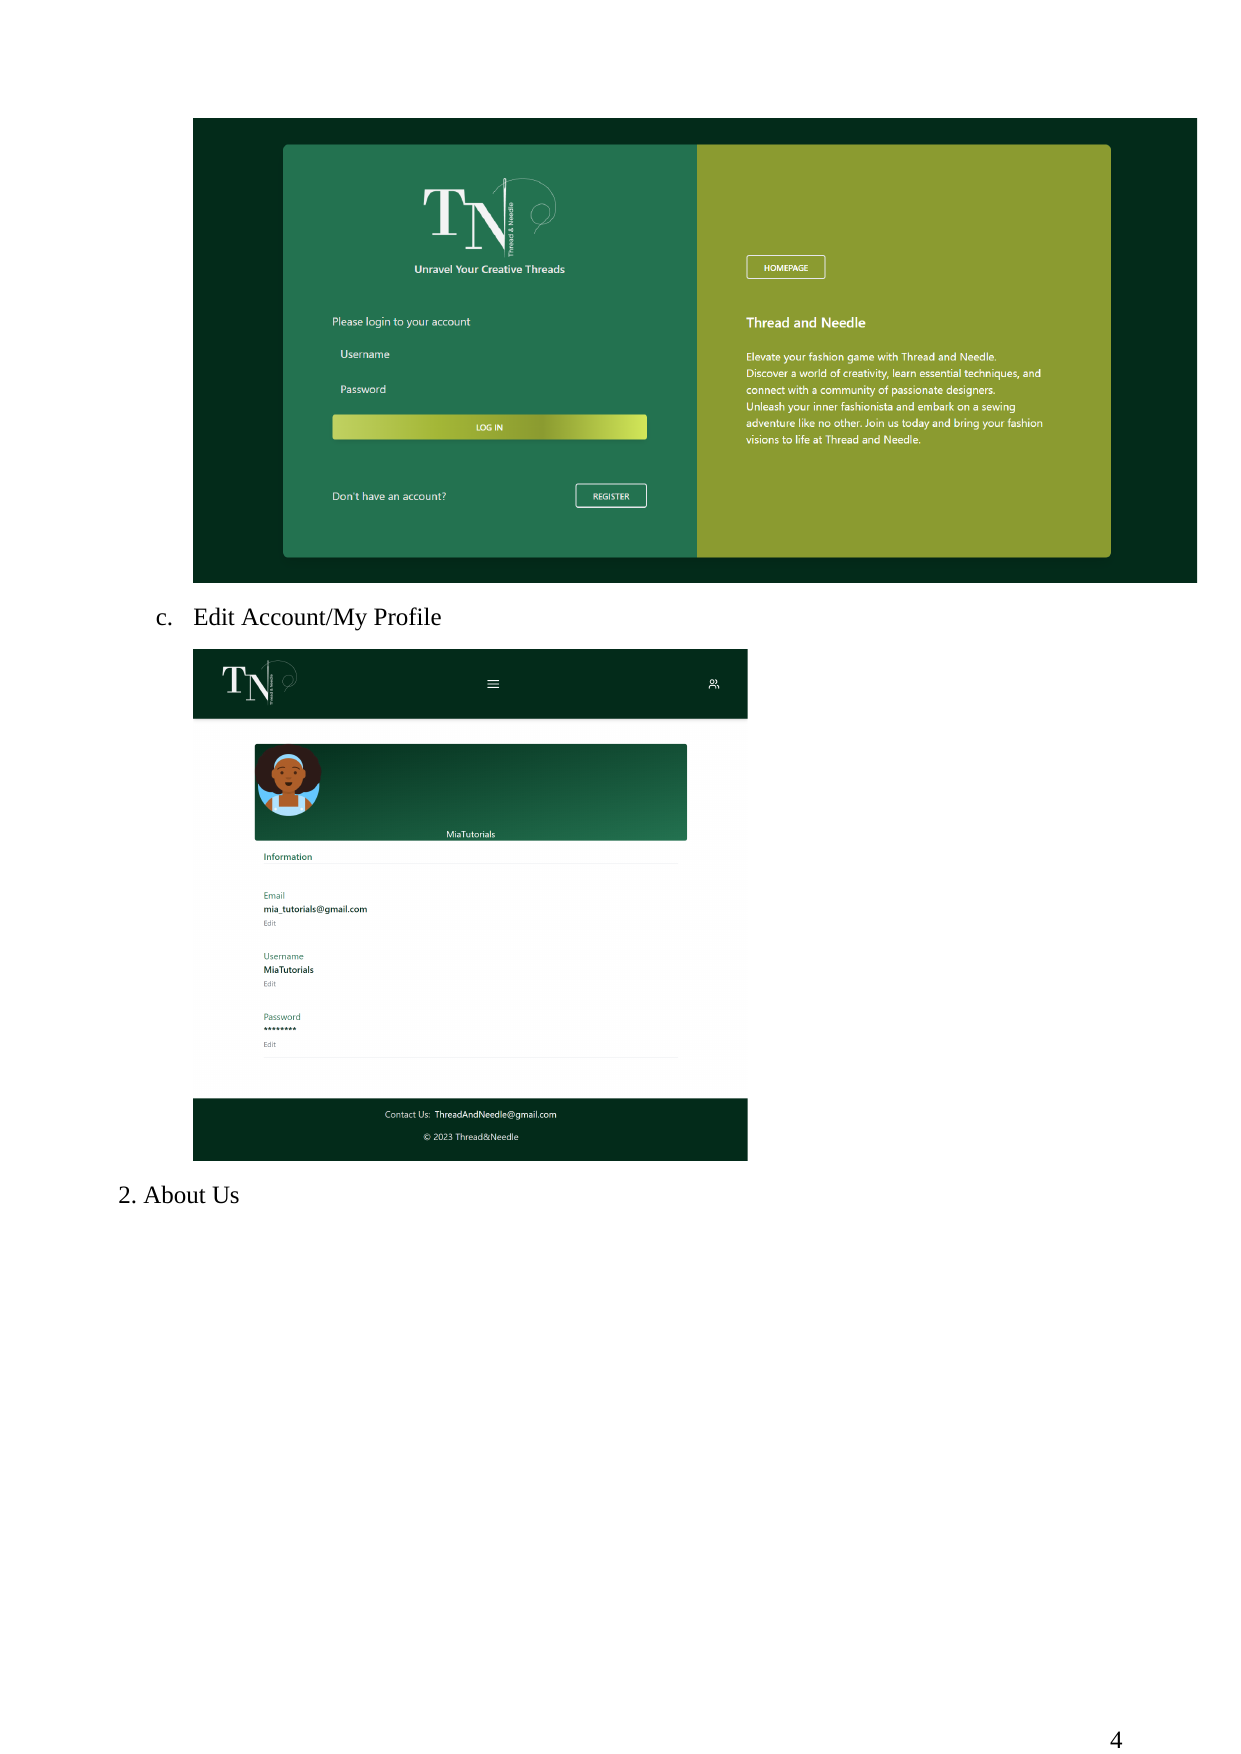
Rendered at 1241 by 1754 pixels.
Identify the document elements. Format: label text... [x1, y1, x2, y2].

list Edit Account/My Profile [156, 602, 1122, 630]
picture [193, 118, 1198, 583]
picture [193, 649, 748, 1161]
text 2. About Us [118, 1180, 1122, 1209]
